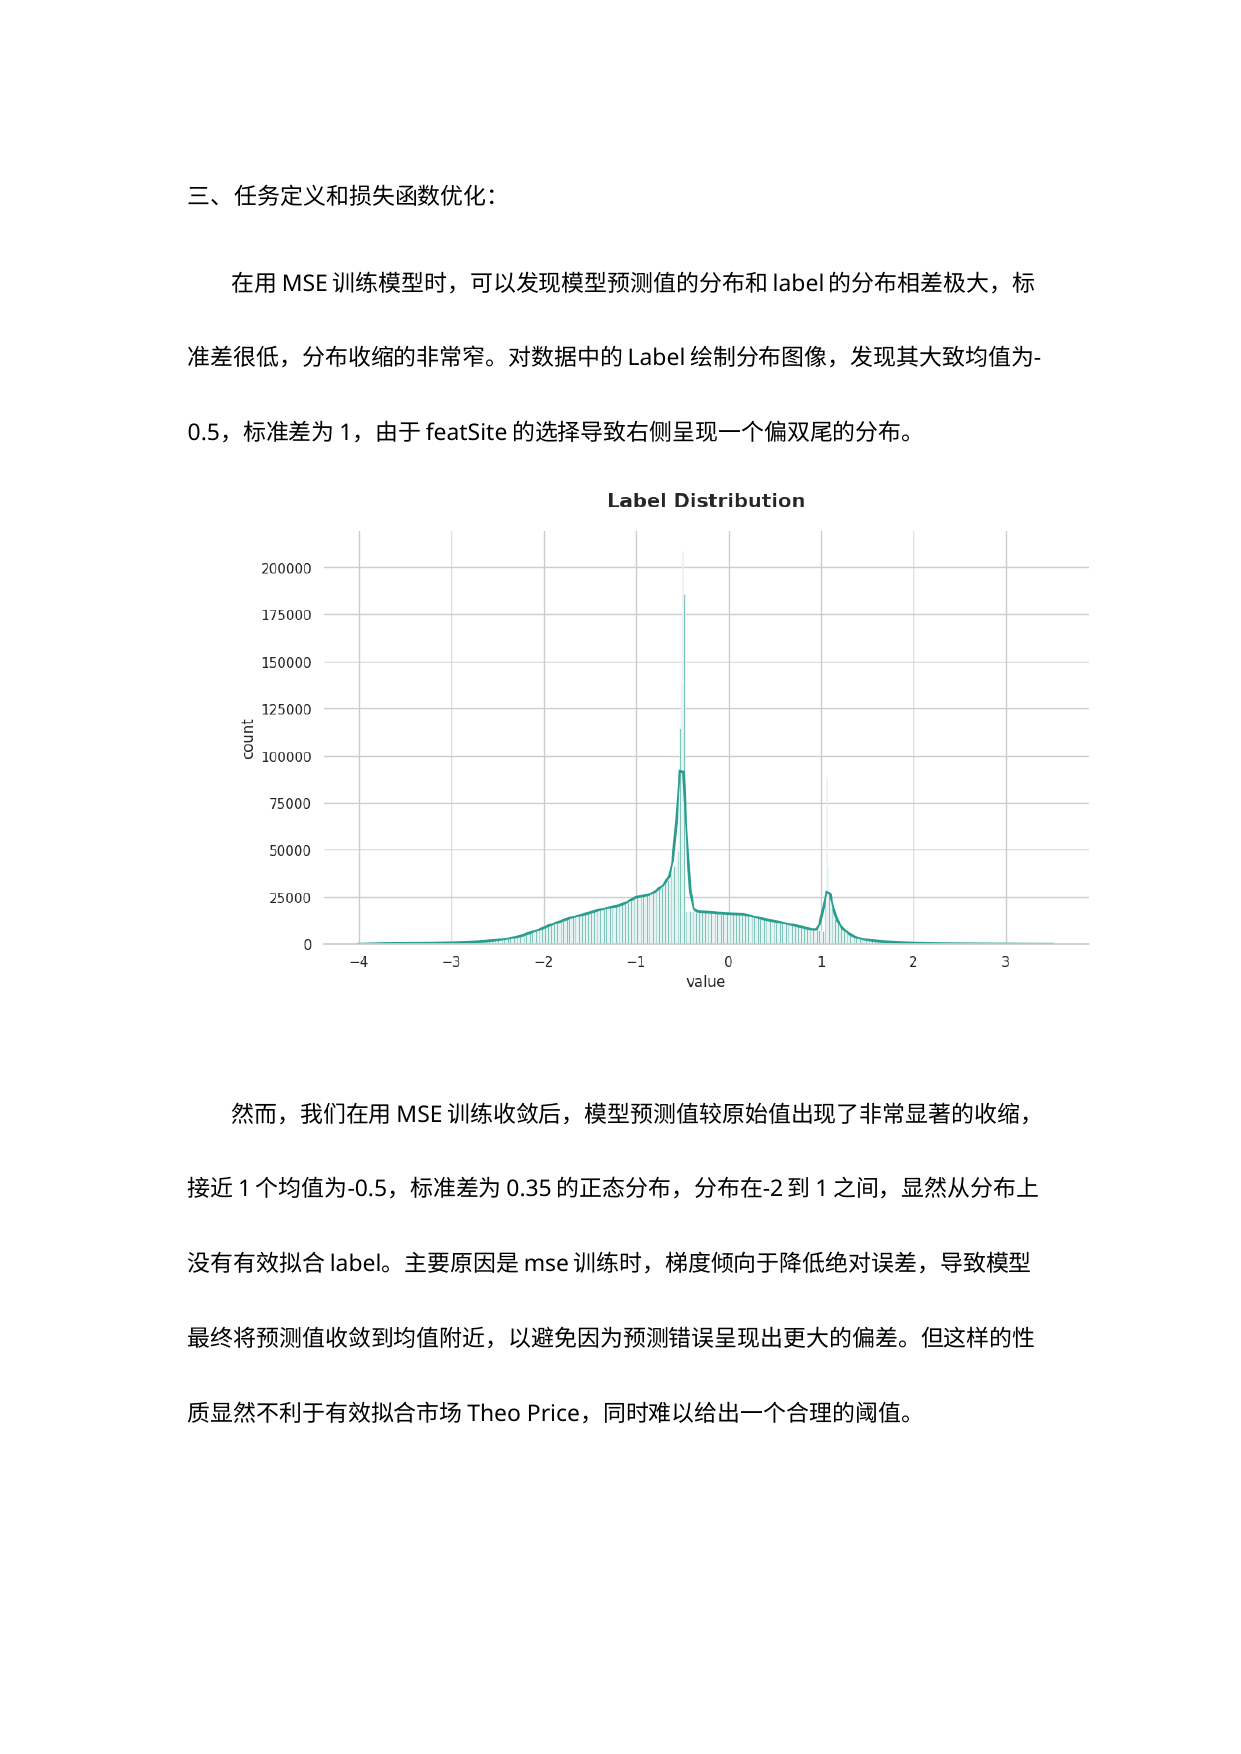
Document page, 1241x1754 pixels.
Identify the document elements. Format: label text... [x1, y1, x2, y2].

picture [231, 484, 1097, 998]
list 任务定义和损失函数优化： [187, 162, 1053, 227]
text 在用MSE训练模型时，可以发现模型预测值的分布和label的分布相差极大，标准差很低，分布收缩的非常窄。对数据中的Label绘制分布图像，发现其大致均值为-0.5，标准差为1，由于featSite的选择导致右侧呈现一个偏双尾的分布。 [187, 248, 1053, 463]
text 然而，我们在用MSE训练收敛后，模型预测值较原始值出现了非常显著的收缩，接近1个均值为-0.5，标准差为0.35的正态分布，分布在-2到1之间，显然从分布上没有有效拟合label。主要原因是mse训练时，梯度倾向于降低绝对误差，导致模型最终将预测值收敛到均值附近，以避免因为预测错误呈现出更大的偏差。但这样的性质显然不利于有效拟合市场Theo Price，同时难以给出一个合理的阈值。 [187, 1080, 1053, 1443]
